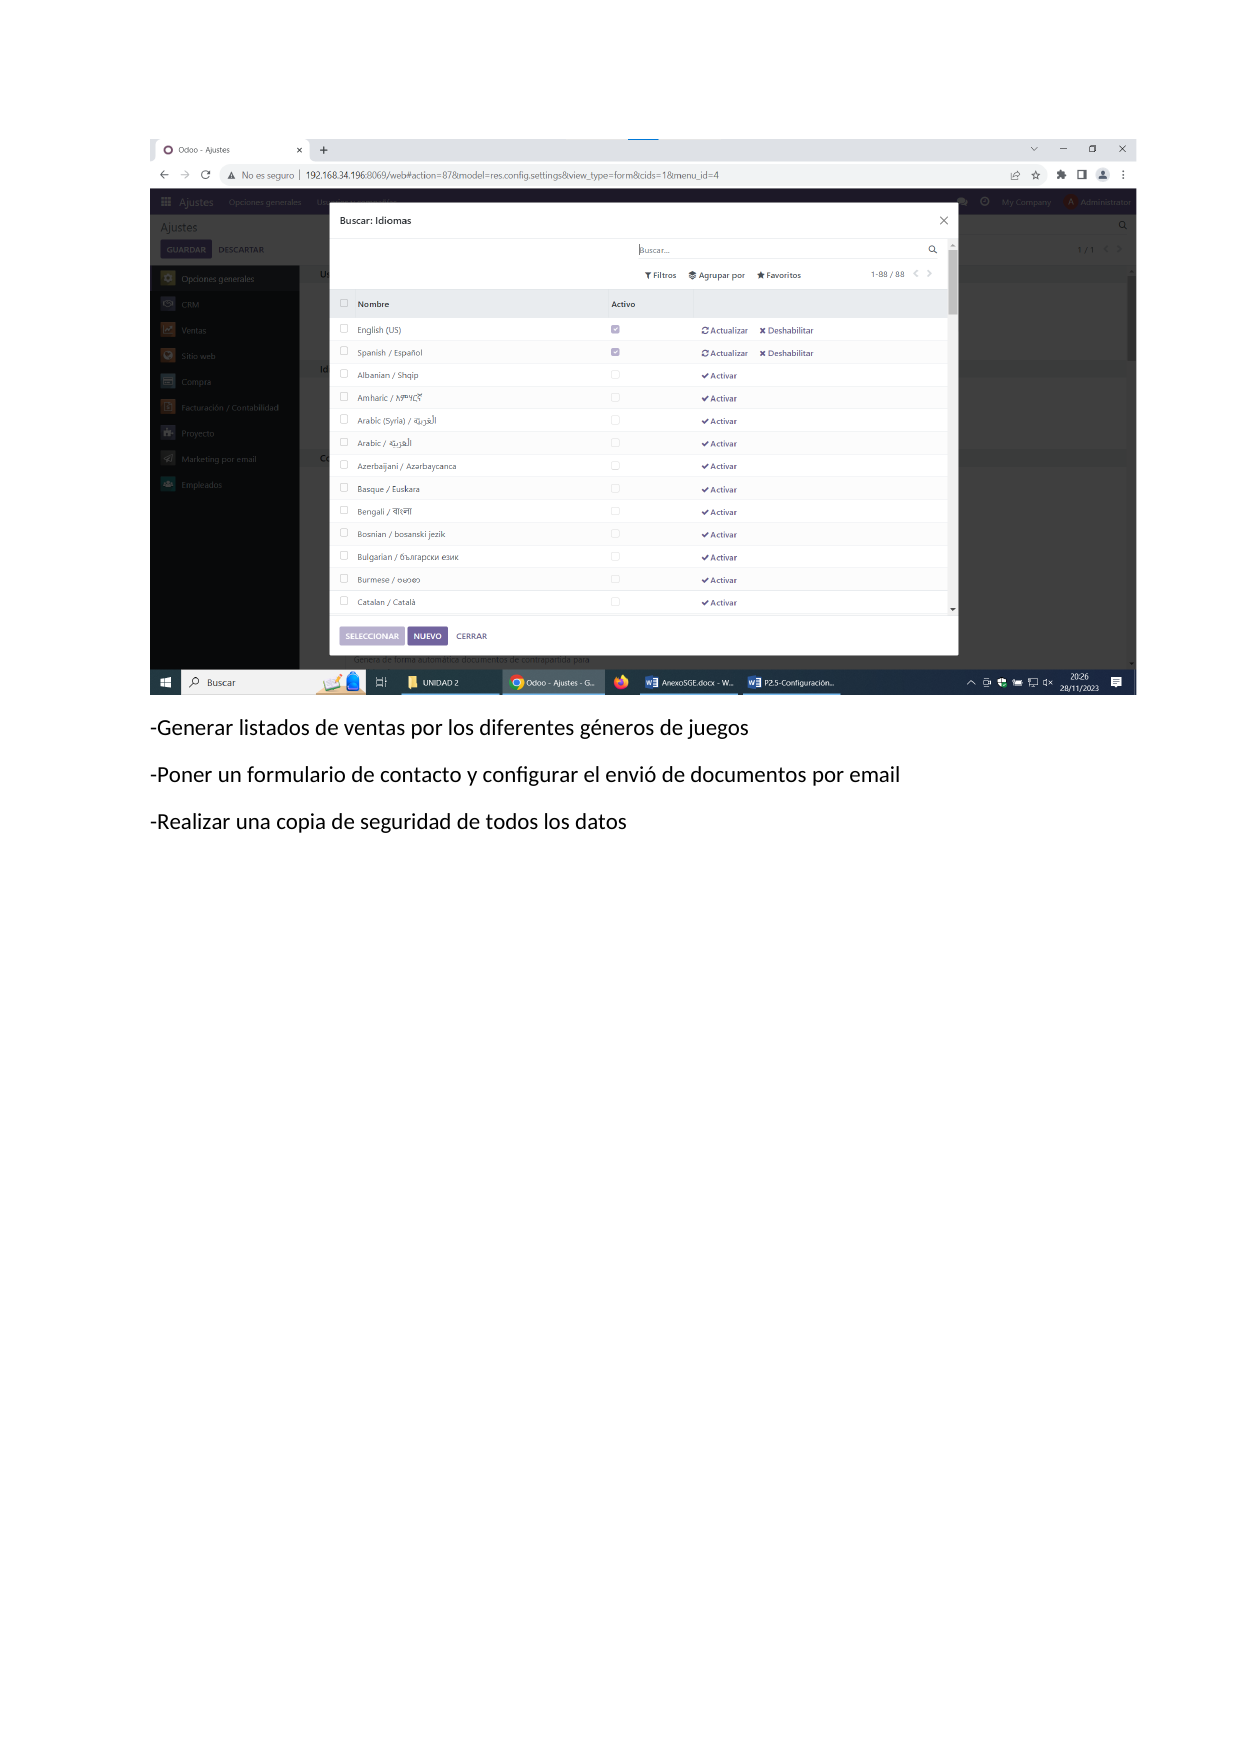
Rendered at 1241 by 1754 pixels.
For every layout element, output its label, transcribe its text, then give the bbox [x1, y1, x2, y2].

picture [150, 139, 1137, 695]
text -Generar listados de ventas por los diferentes géneros de juegos [150, 713, 1114, 742]
text -Poner un formulario de contacto y configurar el envió de documentos por email [150, 760, 1114, 788]
text -Realizar una copia de seguridad de todos los datos [150, 807, 1114, 835]
